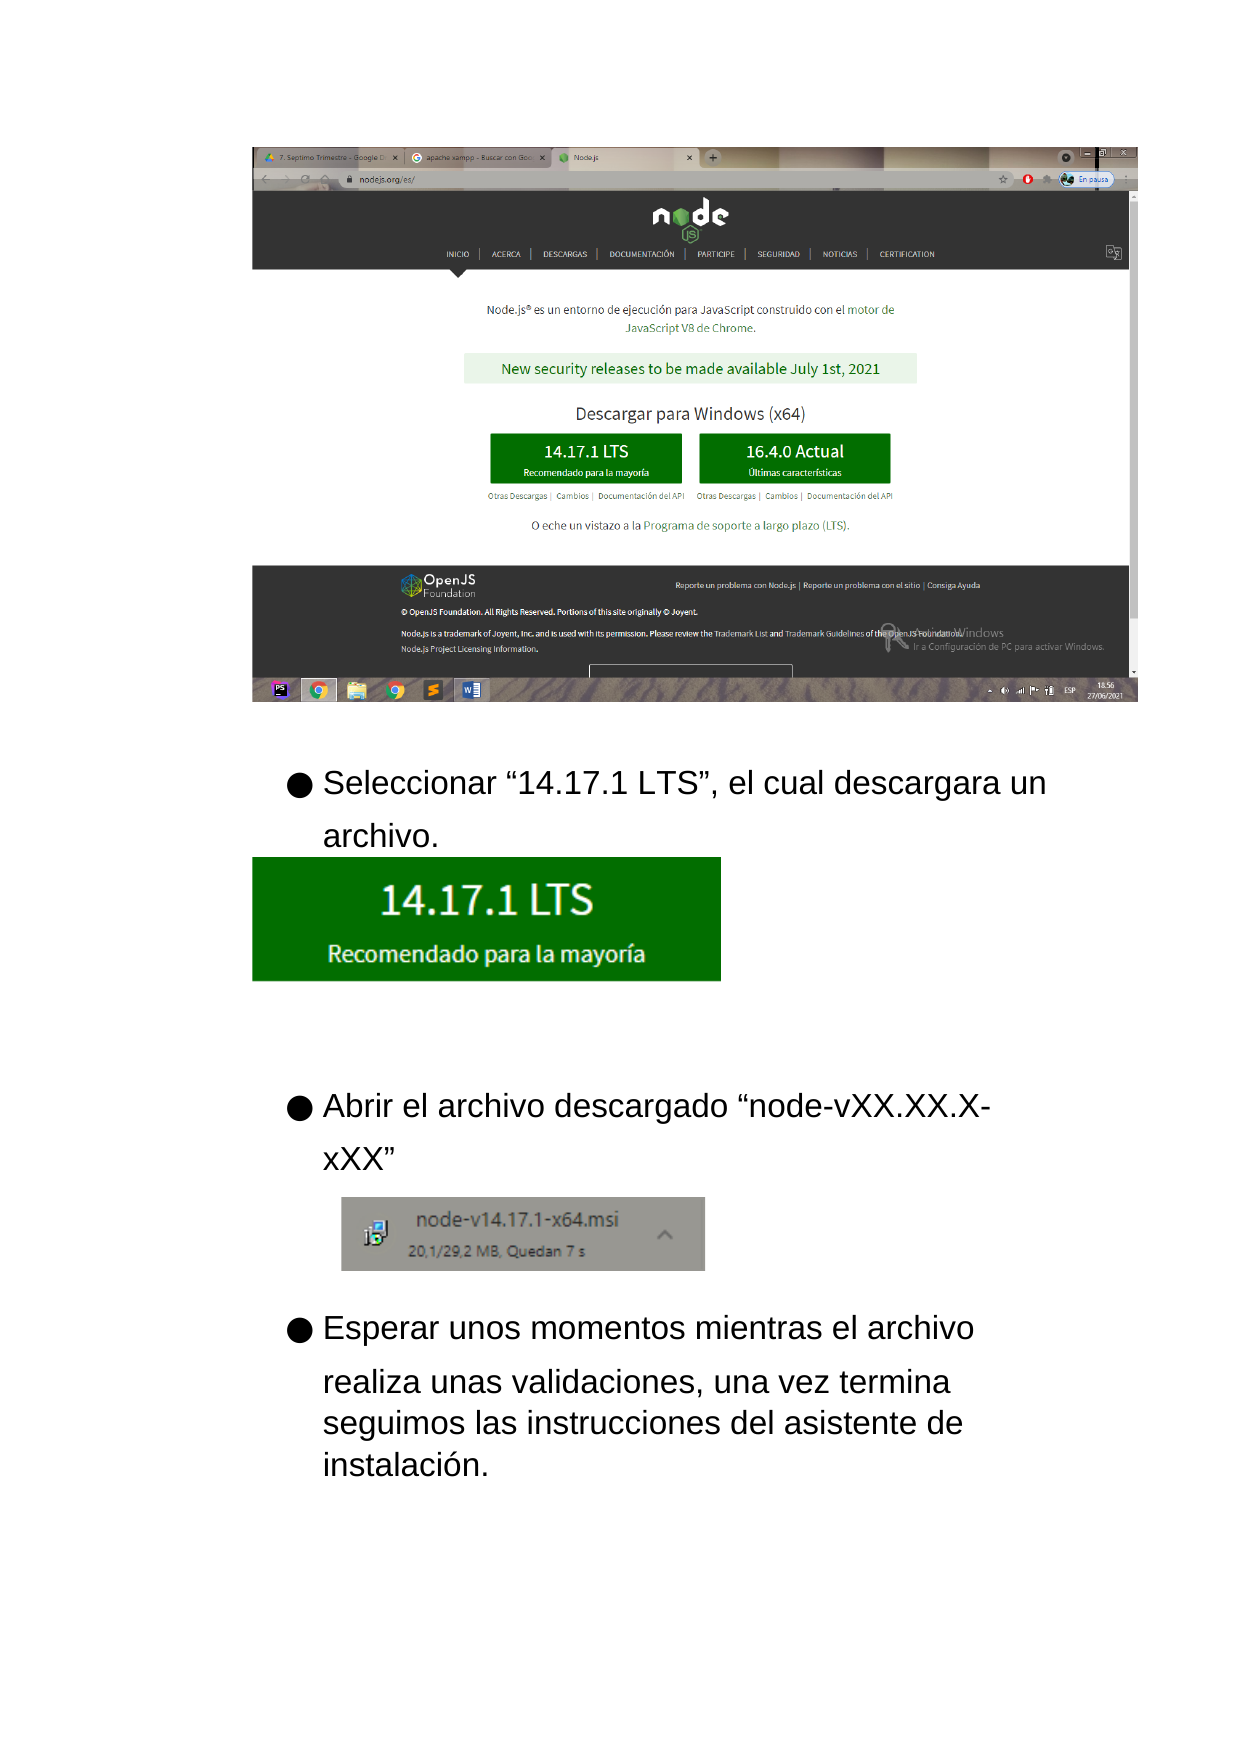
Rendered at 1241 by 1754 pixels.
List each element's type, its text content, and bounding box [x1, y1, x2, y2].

list Seleccionar “14.17.1 LTS”, el cual descargara un archivo. [285, 745, 1063, 855]
picture [252, 147, 1138, 702]
picture [252, 857, 721, 983]
list Abrir el archivo descargado “node-vXX.XX.X-xXX” [285, 1068, 1063, 1178]
list Esperar unos momentos mientras el archivo realiza unas validaciones, una vez termina seguimos las instrucciones del asistente de instalación. [285, 1290, 1063, 1483]
picture [341, 1197, 706, 1271]
